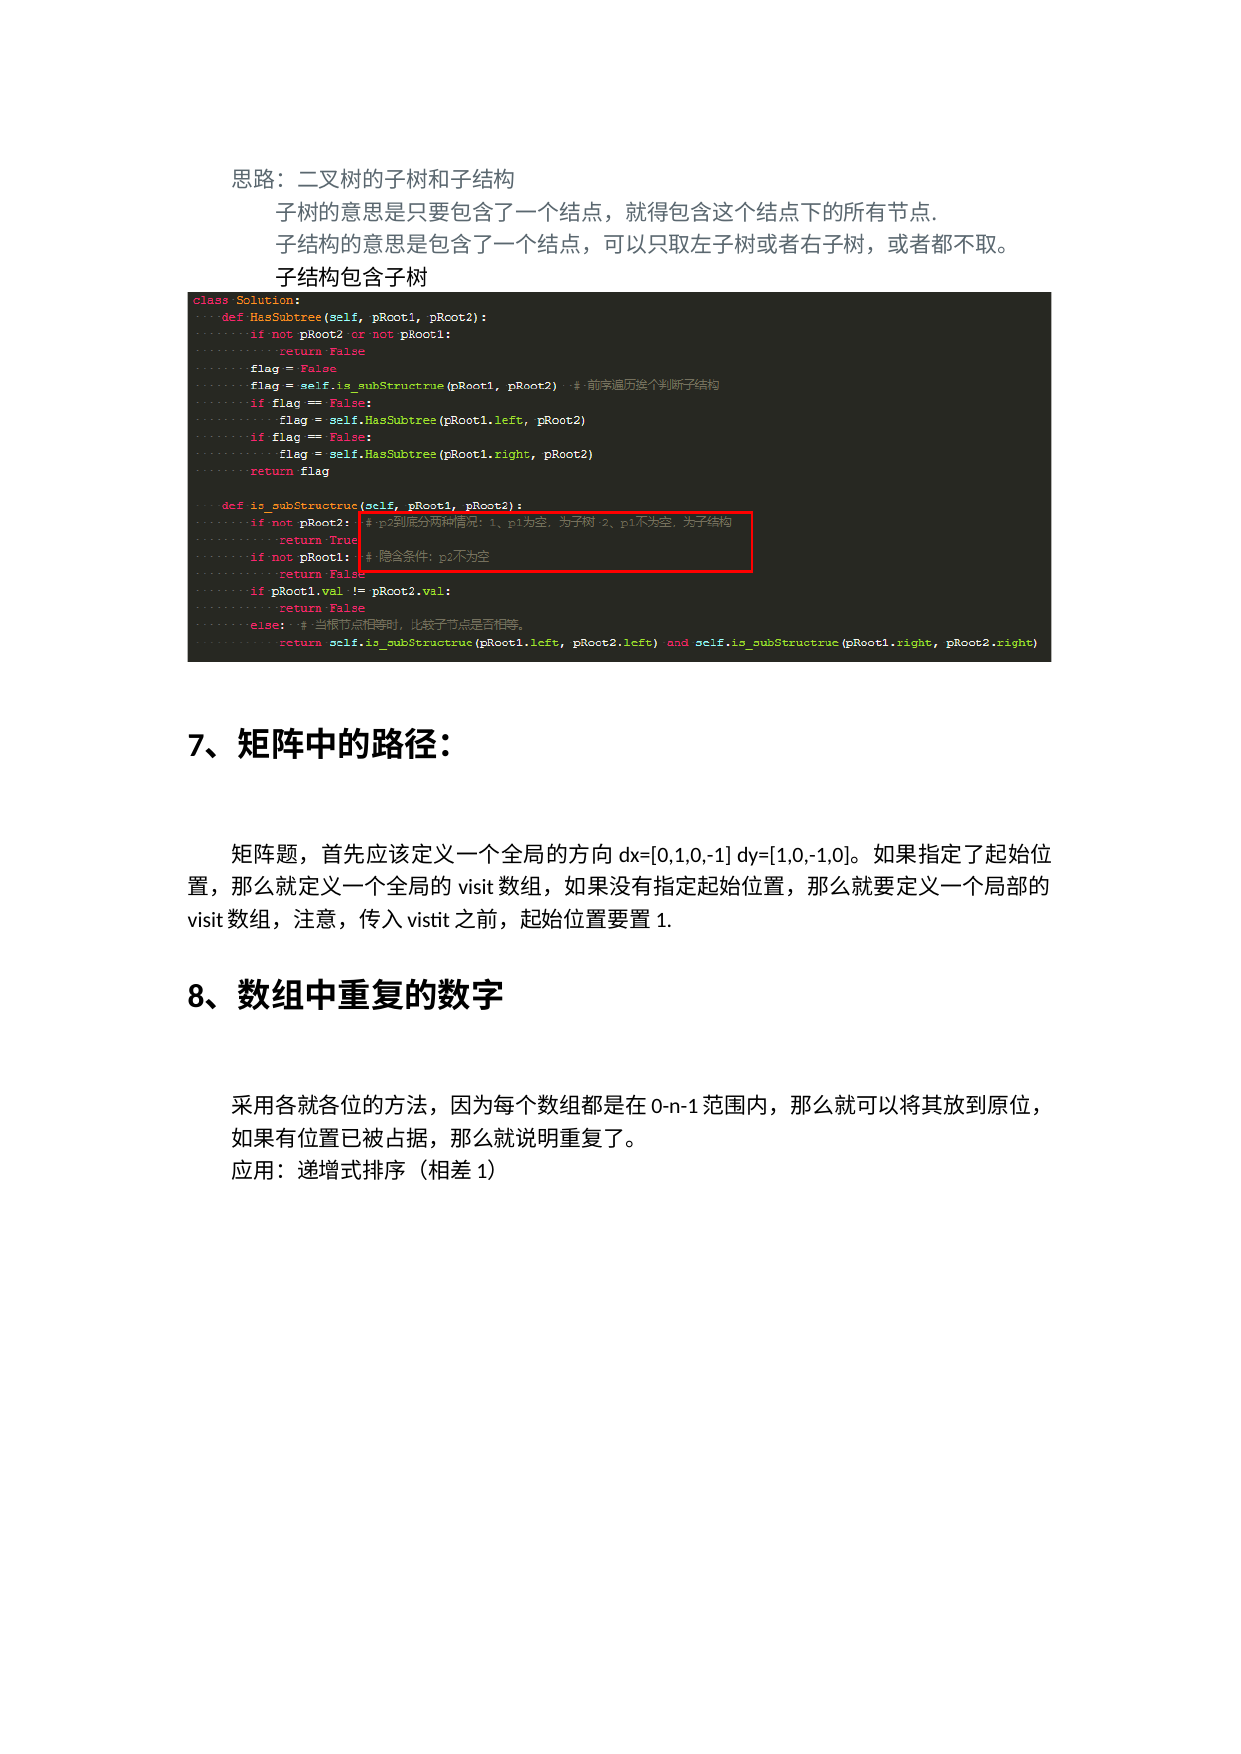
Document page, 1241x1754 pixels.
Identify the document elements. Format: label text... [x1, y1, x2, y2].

text 子结构包含子树 [231, 259, 1053, 292]
text 思路：二叉树的子树和子结构 子树的意思是只要包含了一个结点，就得包含这个结点下的所有节点. 子结构的意思是包含了一个结点，可以只取左子树或者右子树，或者都不取。 [187, 162, 1053, 259]
subtitle 数组中重复的数字 [187, 961, 1053, 1026]
subtitle 7、矩阵中的路径： [187, 709, 1053, 774]
list 应用：递增式排序（相差1） [231, 1153, 1053, 1186]
list 采用各就各位的方法，因为每个数组都是在0-n-1范围内，那么就可以将其放到原位，如果有位置已被占据，那么就说明重复了。 [231, 1088, 1053, 1153]
picture [187, 292, 1052, 662]
list 矩阵题，首先应该定义一个全局的方向dx=[0,1,0,-1] dy=[1,0,-1,0]。如果指定了起始位置，那么就定义一个全局的visit数组，如果没有指定起始位置，那么就要定义一个局部的visit数组，注意，传入vistit之前，起始位置要置1. [187, 836, 1053, 934]
